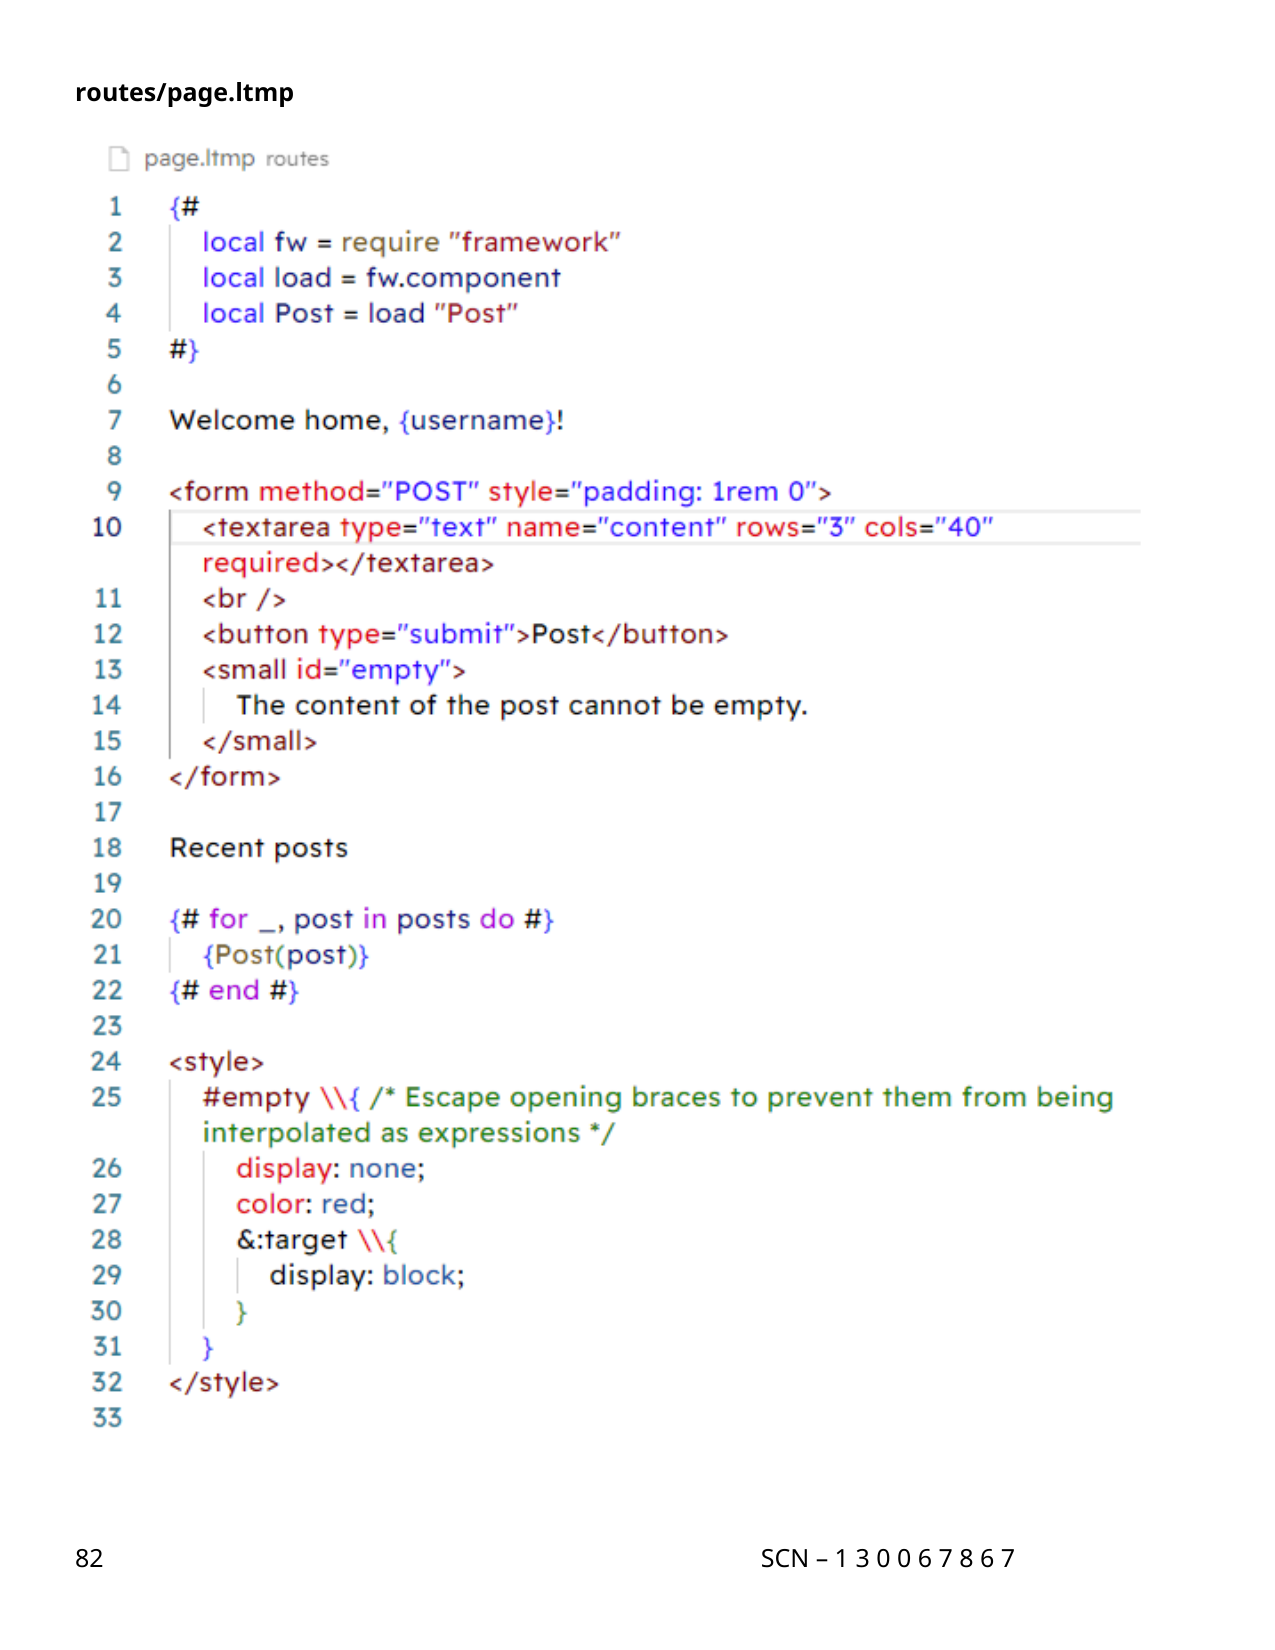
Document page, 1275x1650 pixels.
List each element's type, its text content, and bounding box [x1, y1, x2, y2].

subtitle routes/page.ltmp [75, 75, 1200, 109]
picture [75, 127, 1141, 1438]
